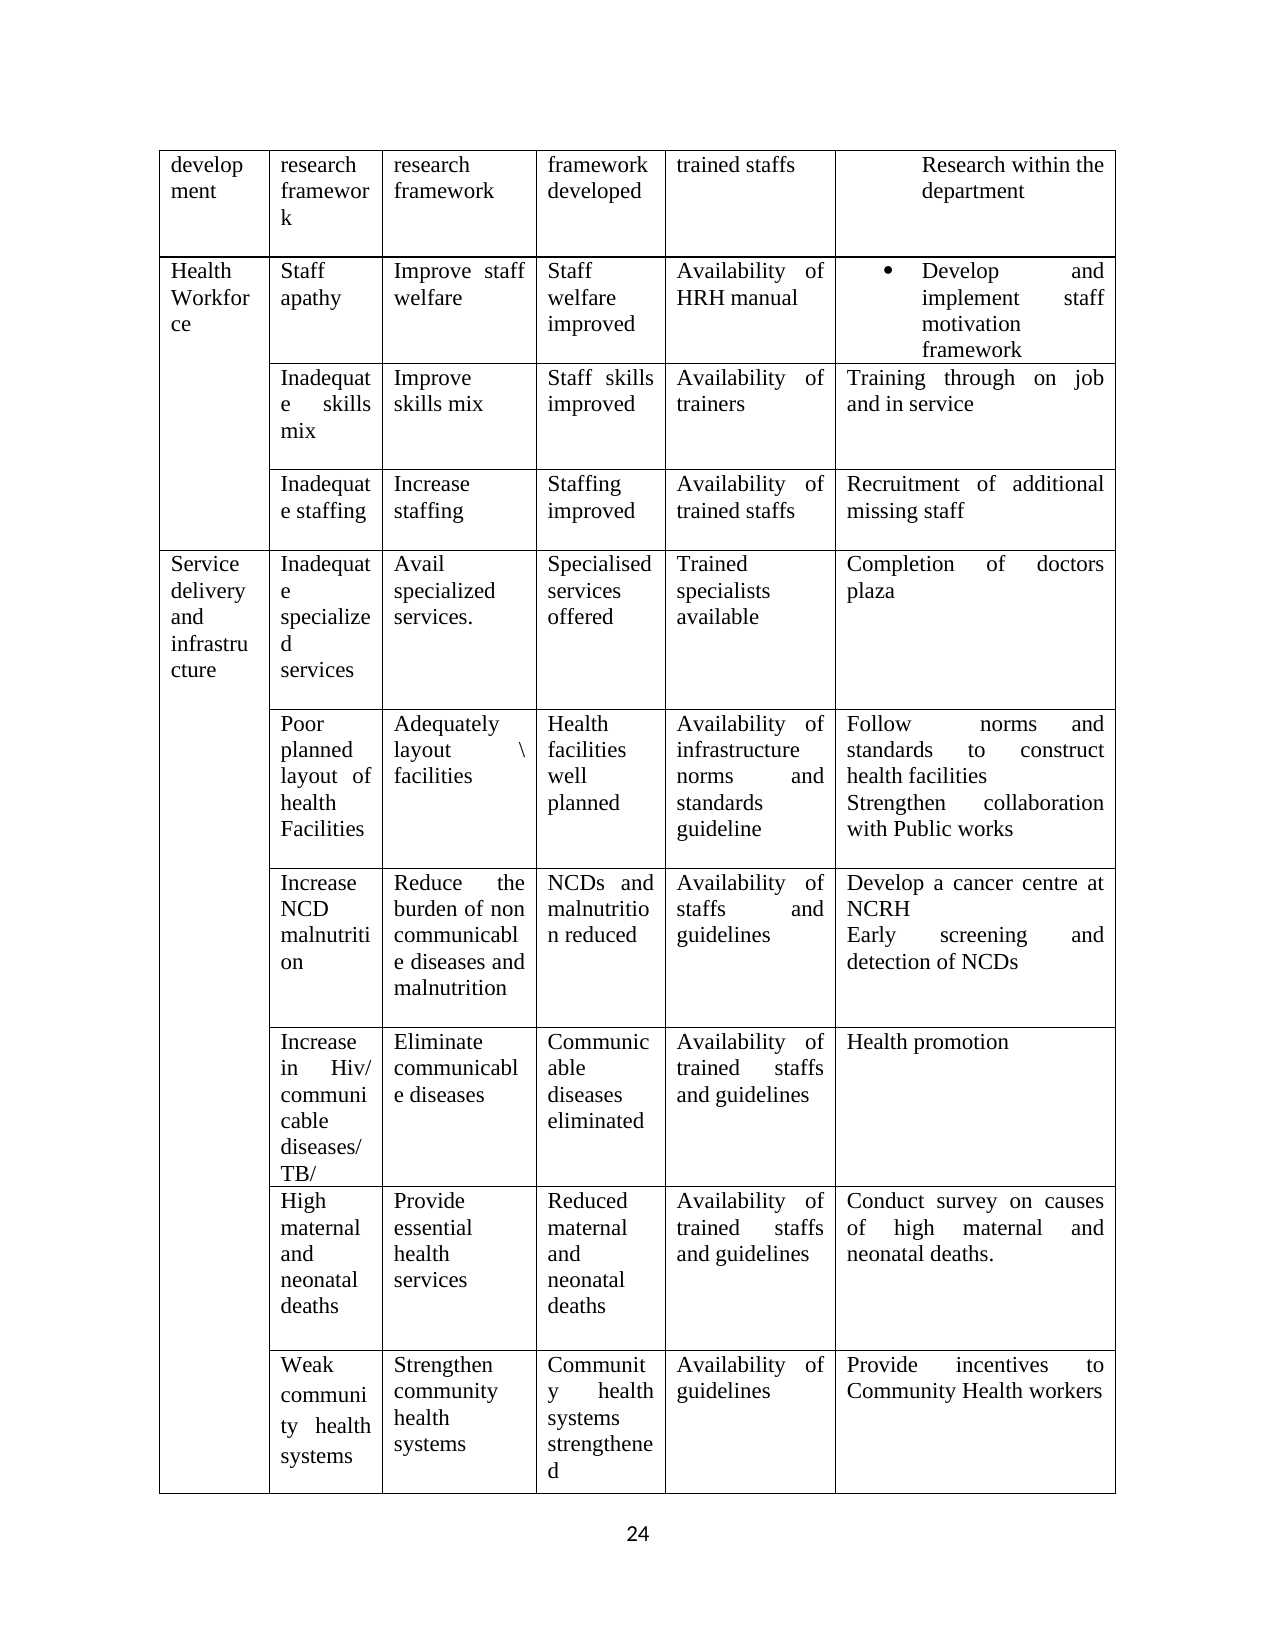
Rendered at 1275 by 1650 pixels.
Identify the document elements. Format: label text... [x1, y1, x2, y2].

table_cell Improve staff welfare [383, 258, 536, 363]
table_cell Weak community health systems [270, 1351, 382, 1493]
table_cell Staff welfare improved [537, 258, 665, 363]
table_cell Availability of staffs and guidelines [666, 869, 835, 1027]
table_cell Training through on job and in service [836, 364, 1115, 469]
table_cell Availability of infrastructure norms and standards guideline [666, 710, 835, 868]
table_cell Staffing improved [537, 470, 665, 549]
table_cell Specialised services offered [537, 551, 665, 709]
table_cell NCDs and malnutrition reduced [537, 869, 665, 1027]
table_cell Health facilities well planned [537, 710, 665, 868]
table_cell Trained specialists available [666, 551, 835, 709]
table_cell Staff skills improved [537, 364, 665, 469]
table_cell Community health systems strengthened [537, 1351, 665, 1493]
table_cell Poor planned layout of health Facilities [270, 710, 382, 868]
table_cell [836, 151, 1115, 256]
table_cell Availability of trained staffs and guidelines [666, 1187, 835, 1350]
table_cell Health promotion [836, 1028, 1115, 1186]
table_cell High maternal and neonatal deaths [270, 1187, 382, 1350]
table_cell Reduced maternal and neonatal deaths [537, 1187, 665, 1350]
table_cell Develop a cancer centre at NCRH Early screening and detection of NCDs [836, 869, 1115, 1027]
table_cell Inadequate skills mix [270, 364, 382, 469]
table_cell Availability of guidelines [666, 1351, 835, 1493]
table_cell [383, 151, 536, 256]
table_cell Availability of trainers [666, 364, 835, 469]
table_cell Improve skills mix [383, 364, 536, 469]
table_cell Reduce the burden of non communicable diseases and malnutrition [383, 869, 536, 1027]
table_cell Availability of HRH manual [666, 258, 835, 363]
table_cell Availability of trained staffs and guidelines [666, 1028, 835, 1186]
table_cell Avail specialized services. [383, 551, 536, 709]
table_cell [537, 151, 665, 256]
table_cell Inadequate staffing [270, 470, 382, 549]
table_cell Recruitment of additional missing staff [836, 470, 1115, 549]
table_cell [270, 151, 382, 256]
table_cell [666, 151, 835, 256]
table_cell Health Workforce [160, 258, 269, 549]
table_cell Follow norms and standards to construct health facilities Strengthen collaboration with Public works [836, 710, 1115, 868]
table_cell Conduct survey on causes of high maternal and neonatal deaths. [836, 1187, 1115, 1350]
table_cell Staff apathy [270, 258, 382, 363]
table_cell Communicable diseases eliminated [537, 1028, 665, 1186]
table_cell Increase staffing [383, 470, 536, 549]
table_cell Provide incentives to Community Health workers [836, 1351, 1115, 1493]
table_cell Adequately layout \facilities [383, 710, 536, 868]
table_cell Increase NCD malnutrition [270, 869, 382, 1027]
table_cell Availability of trained staffs [666, 470, 835, 549]
table_cell Eliminate communicable diseases [383, 1028, 536, 1186]
table_cell Increase in Hiv/ communicable diseases/TB/ [270, 1028, 382, 1186]
table_cell Provide essential health services [383, 1187, 536, 1350]
table_cell Completion of doctors plaza [836, 551, 1115, 709]
table_cell Inadequate specialized services [270, 551, 382, 709]
table_cell Strengthen community health systems [383, 1351, 536, 1493]
table_cell Service delivery and infrastructure [160, 551, 269, 1493]
table_cell Develop and implement staff motivation framework [836, 258, 1115, 363]
